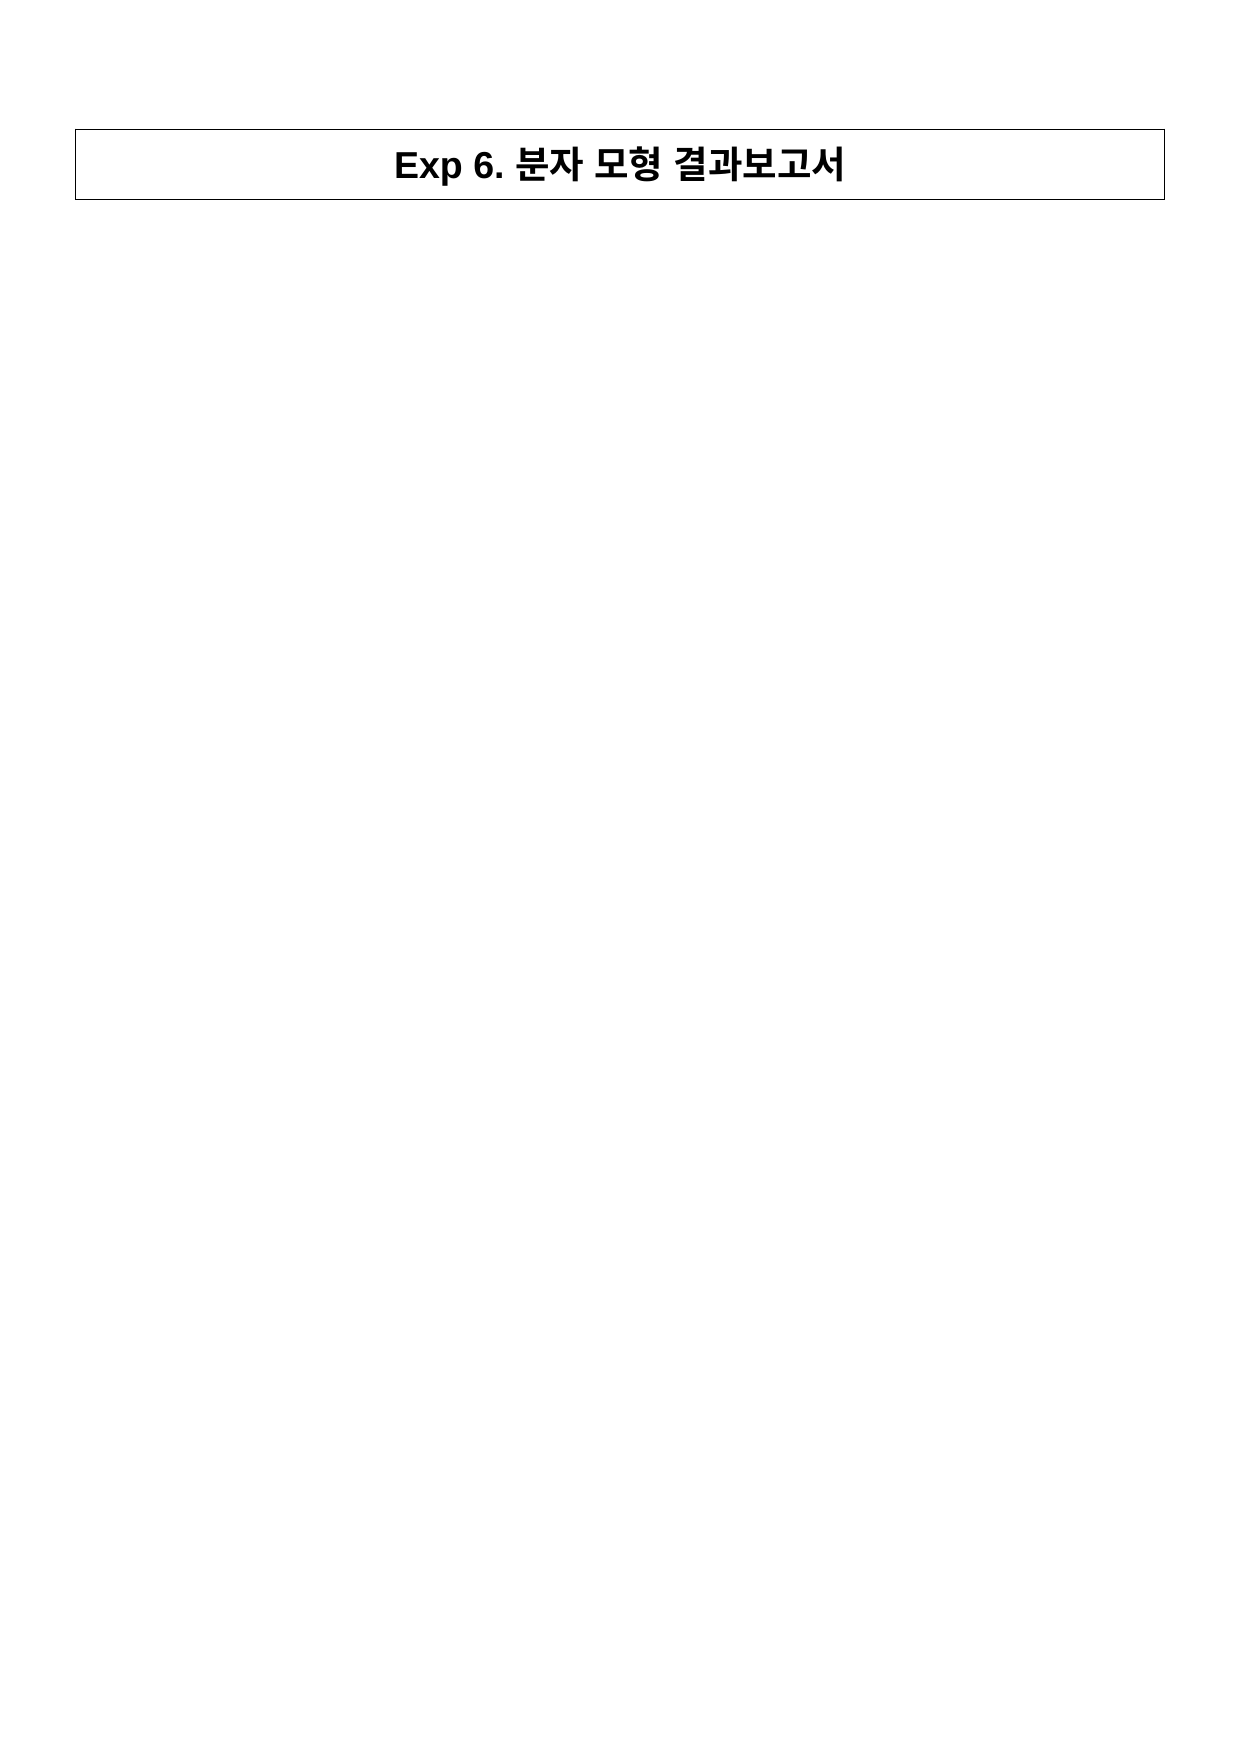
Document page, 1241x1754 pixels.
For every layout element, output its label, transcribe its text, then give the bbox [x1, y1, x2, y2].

table_header Exp 6. 분자 모형 결과보고서 [76, 130, 1164, 199]
